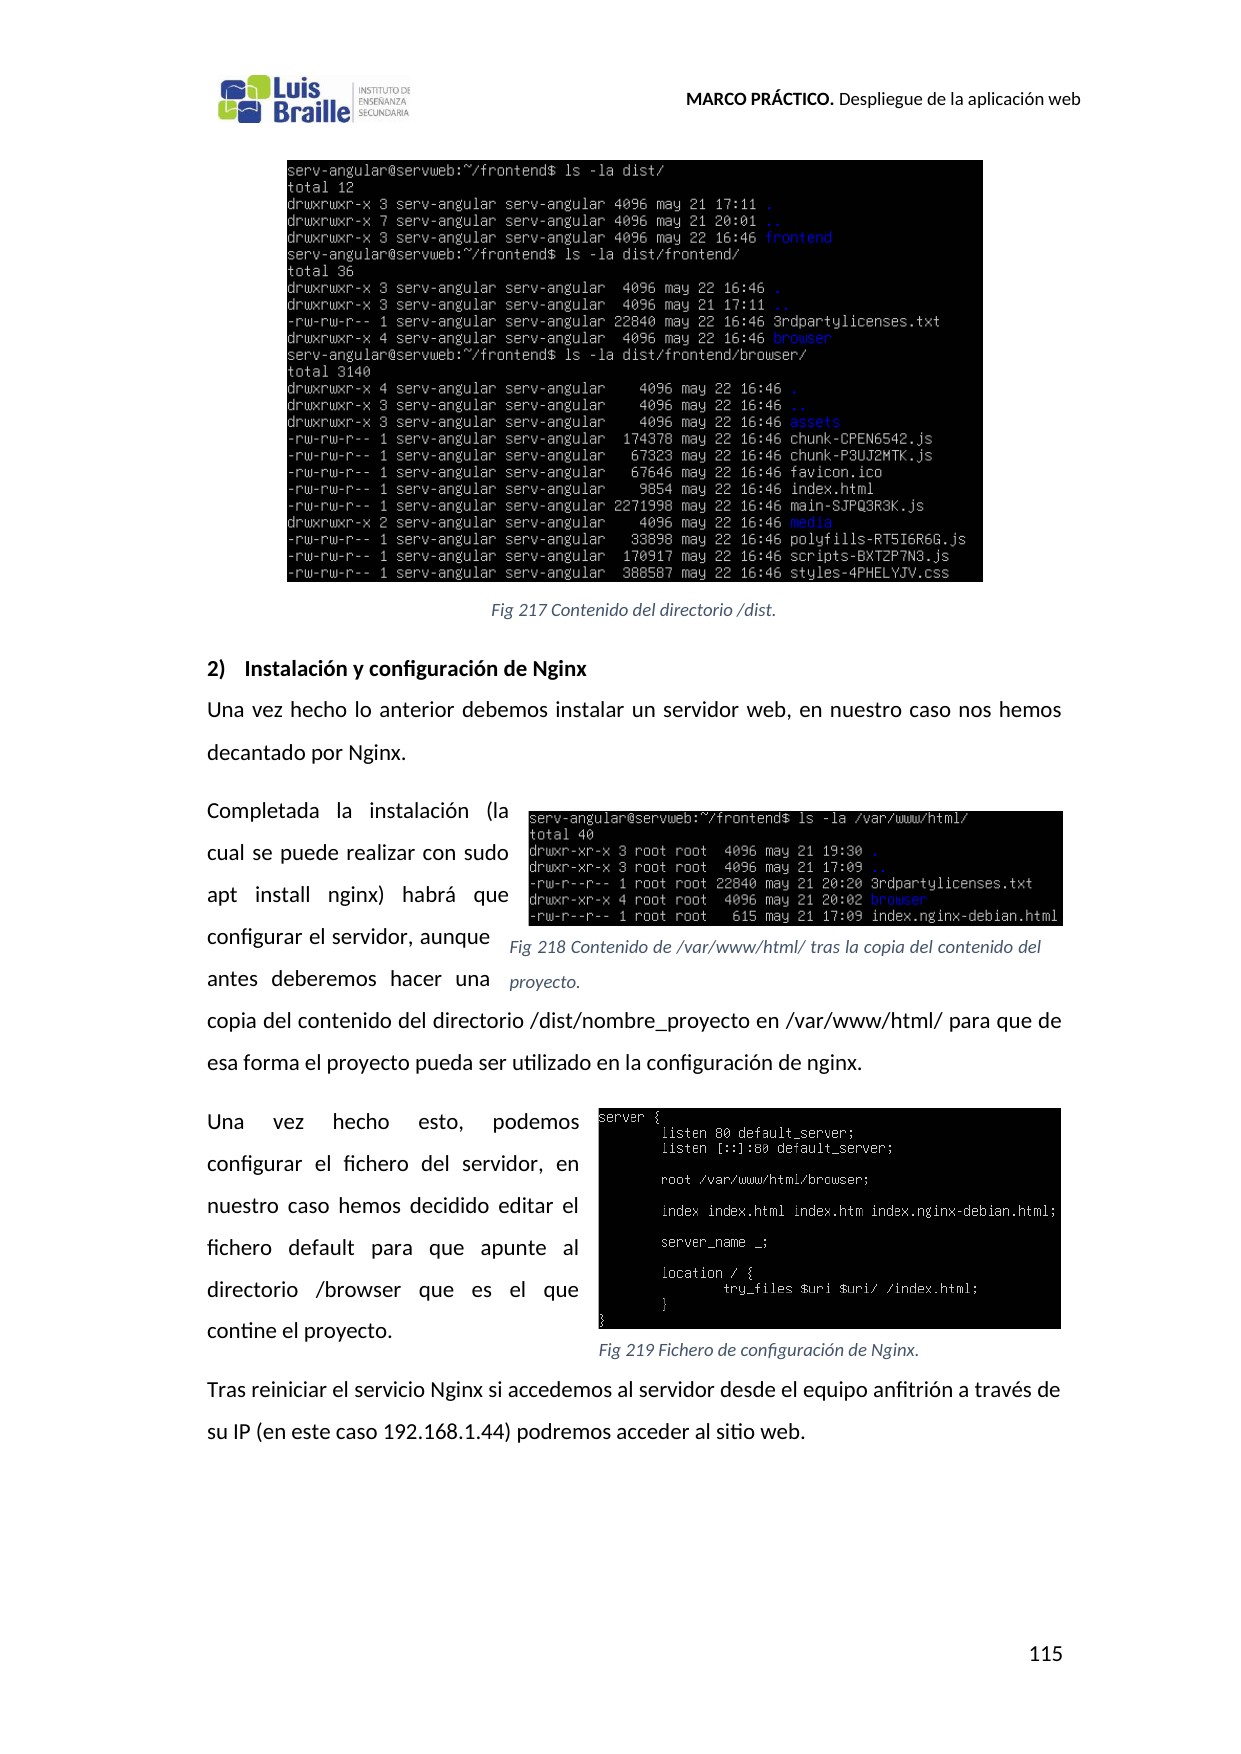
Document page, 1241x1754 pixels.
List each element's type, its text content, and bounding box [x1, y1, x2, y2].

text Una vez hecho lo anterior debemos instalar un servidor web, en nuestro caso nos hemos decantado por Nginx. [207, 696, 1063, 766]
text Tras reiniciar el servicio Nginx si accedemos al servidor desde el equipo anfitrión a través de su IP (en este caso 192.168.1.44) podremos acceder al sitio web. [207, 1375, 1063, 1445]
picture [287, 160, 983, 582]
text Fig 217 Contenido del directorio /dist. [207, 598, 1063, 621]
picture [528, 811, 1063, 926]
list Instalación y configuración de Nginx [207, 654, 1063, 682]
picture [598, 1108, 1061, 1329]
